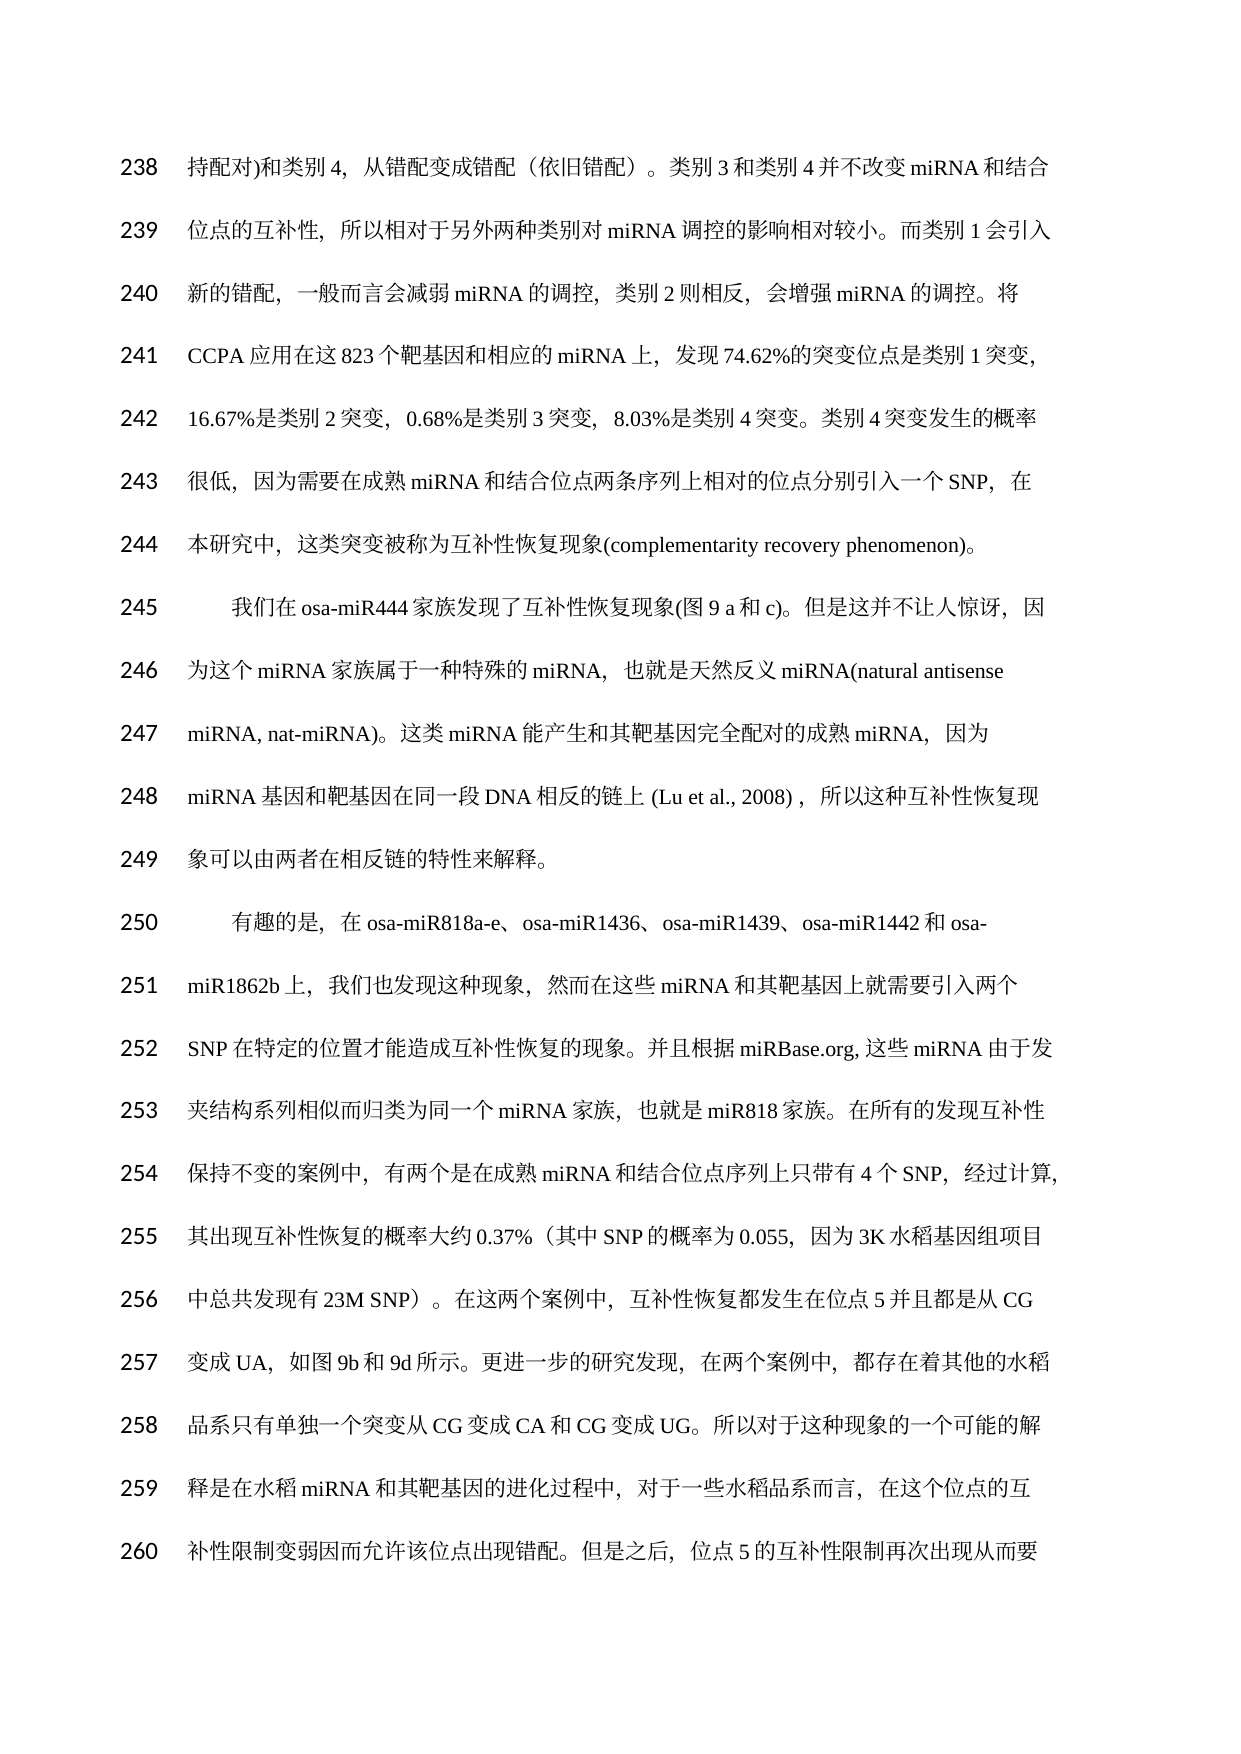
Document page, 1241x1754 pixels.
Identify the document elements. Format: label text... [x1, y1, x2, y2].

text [187, 905, 1053, 1566]
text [187, 150, 1053, 559]
text 我们在osa-miR444家族发现了互补性恢复现象(图9 a和c)。但是这并不让人惊讶，因为这个miRNA家族属于一种特殊的miRNA，也就是天然反义miRNA(natural antisense miRNA, nat-miRNA)。这类miRNA能产生和其靶基因完全配对的成熟miRNA，因为miRNA基因和靶基因在同一段DNA相反的链上 (Lu et al., 2008) ，所以这种互补性恢复现象可以由两者在相反链的特性来解释。 [187, 590, 1053, 873]
